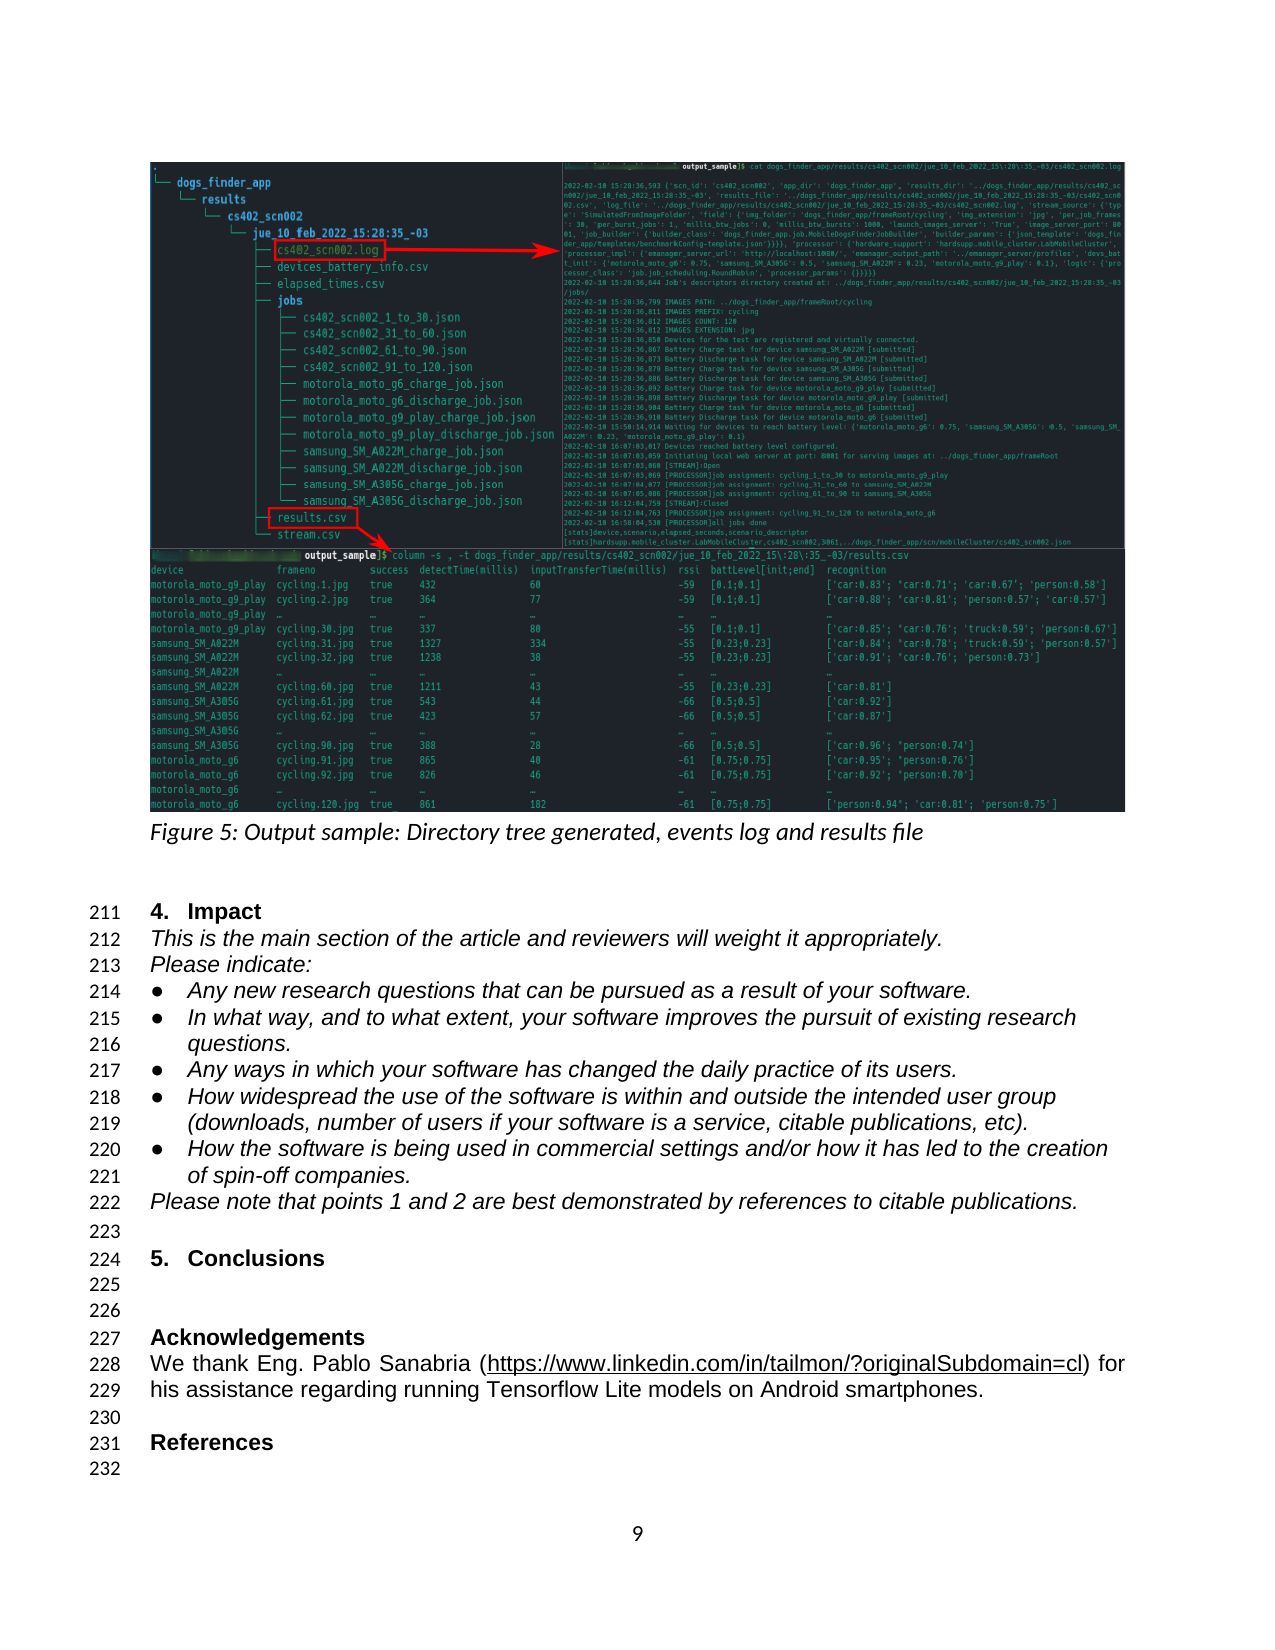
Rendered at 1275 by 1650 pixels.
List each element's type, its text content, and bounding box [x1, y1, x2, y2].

list Impact [150, 898, 1125, 924]
text Please note that points 1 and 2 are best demonstrated by references to citable publications. [150, 1188, 1125, 1214]
subtitle References [150, 1429, 1125, 1456]
text Acknowledgements [150, 1324, 1125, 1350]
subtitle How widespread the use of the software is within and outside the intended user group (downloads, number of users if your software is a service, citable publications, etc). [150, 1083, 1125, 1135]
text Please indicate: [150, 951, 1125, 977]
text This is the main section of the article and reviewers will weight it appropriately. [150, 924, 1125, 951]
subtitle Any ways in which your software has changed the daily practice of its users. [150, 1056, 1125, 1083]
subtitle In what way, and to what extent, your software improves the pursuit of existing research questions. [150, 1004, 1125, 1056]
subtitle Any new research questions that can be pursued as a result of your software. [150, 977, 1125, 1004]
subtitle Conclusions [150, 1245, 1125, 1271]
picture [150, 162, 1126, 812]
text We thank Eng. Pablo Sanabria (https://www.linkedin.com/in/tailmon/?originalSubdomain=cl) for his assistance regarding running Tensorflow Lite models on Android smartphones. [150, 1350, 1125, 1403]
subtitle How the software is being used in commercial settings and/or how it has led to the creation of spin-off companies. [150, 1135, 1125, 1188]
